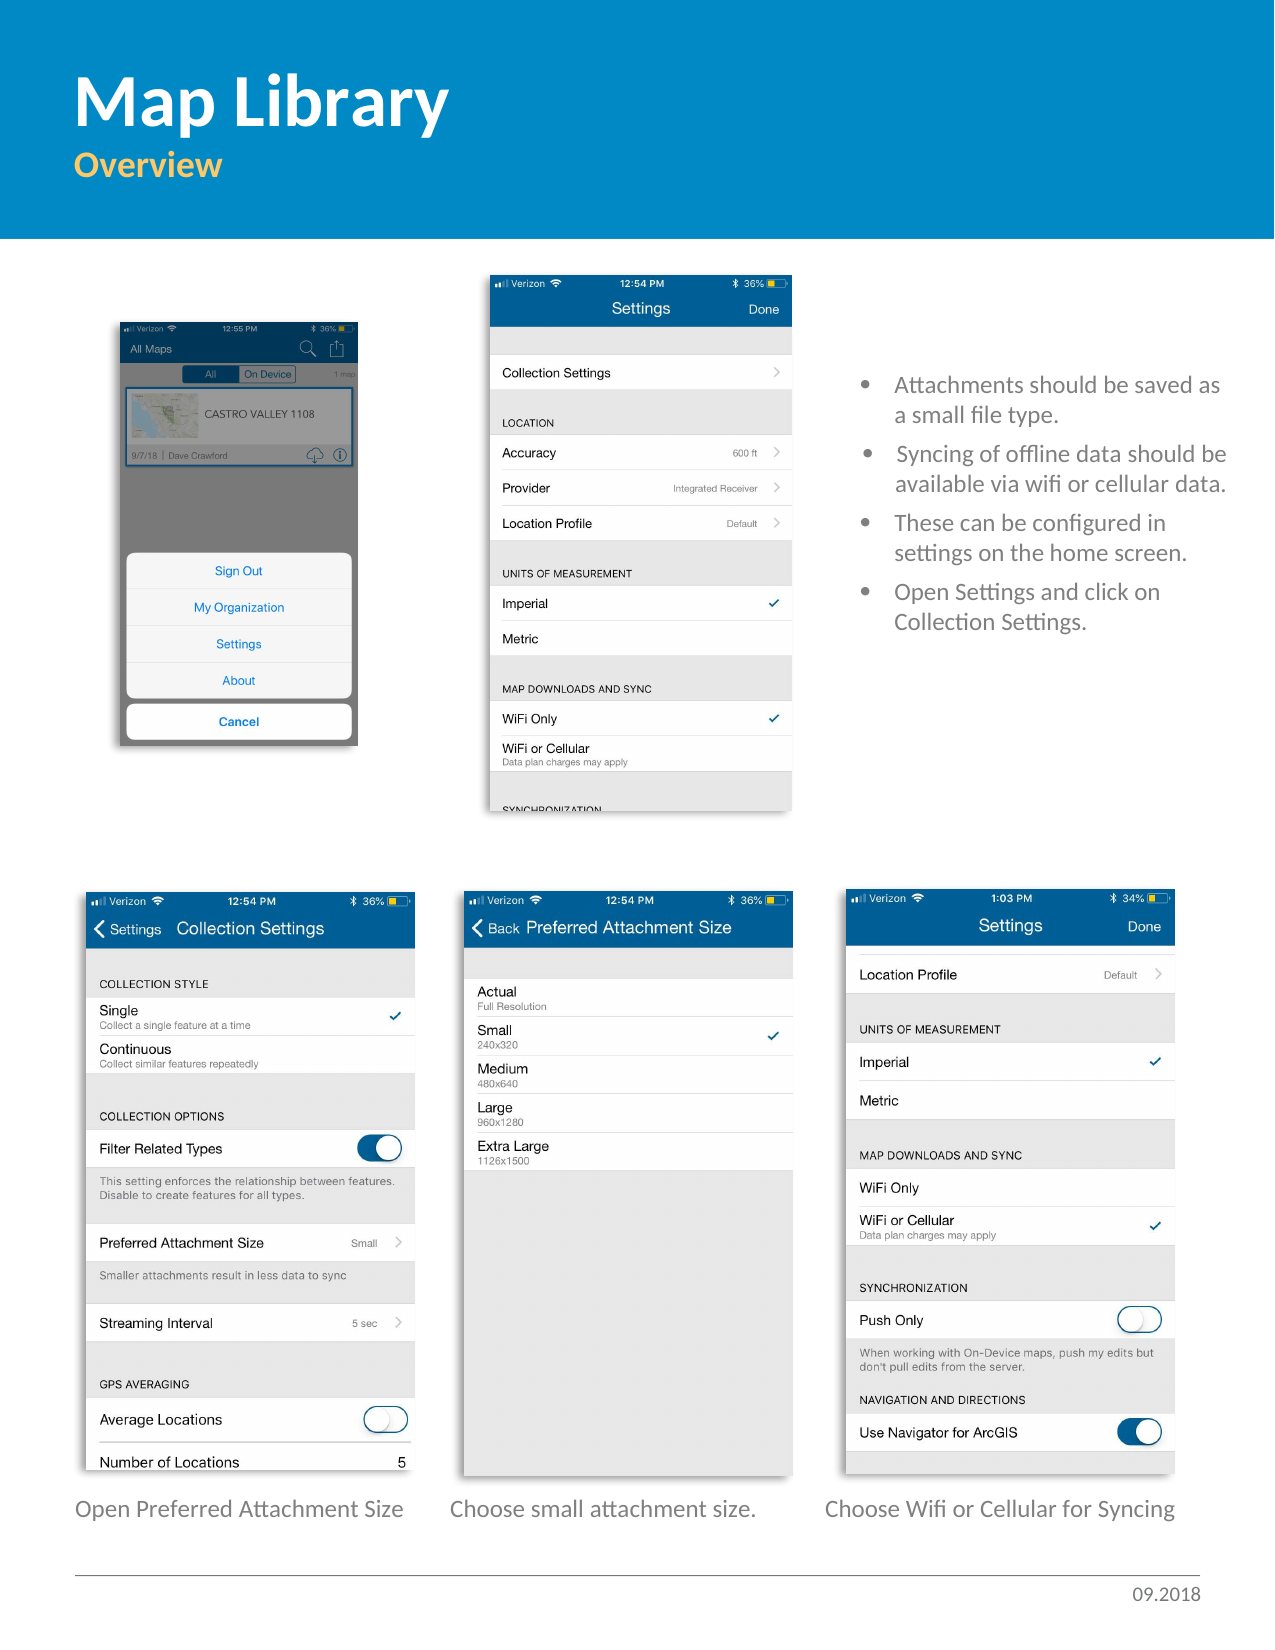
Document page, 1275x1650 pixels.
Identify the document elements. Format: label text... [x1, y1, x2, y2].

list Syncing of offline data should be available via wifi or cellular data. [861, 439, 1226, 498]
list Open Settings and click on Collection Settings. [861, 577, 1162, 637]
picture [120, 322, 358, 746]
list These can be configured in settings on the home screen. [861, 508, 1189, 568]
picture [464, 891, 793, 1476]
picture [846, 889, 1175, 1474]
list Attachments should be saved as a small file type. [861, 369, 1222, 429]
picture [86, 892, 415, 1470]
picture [490, 275, 792, 811]
